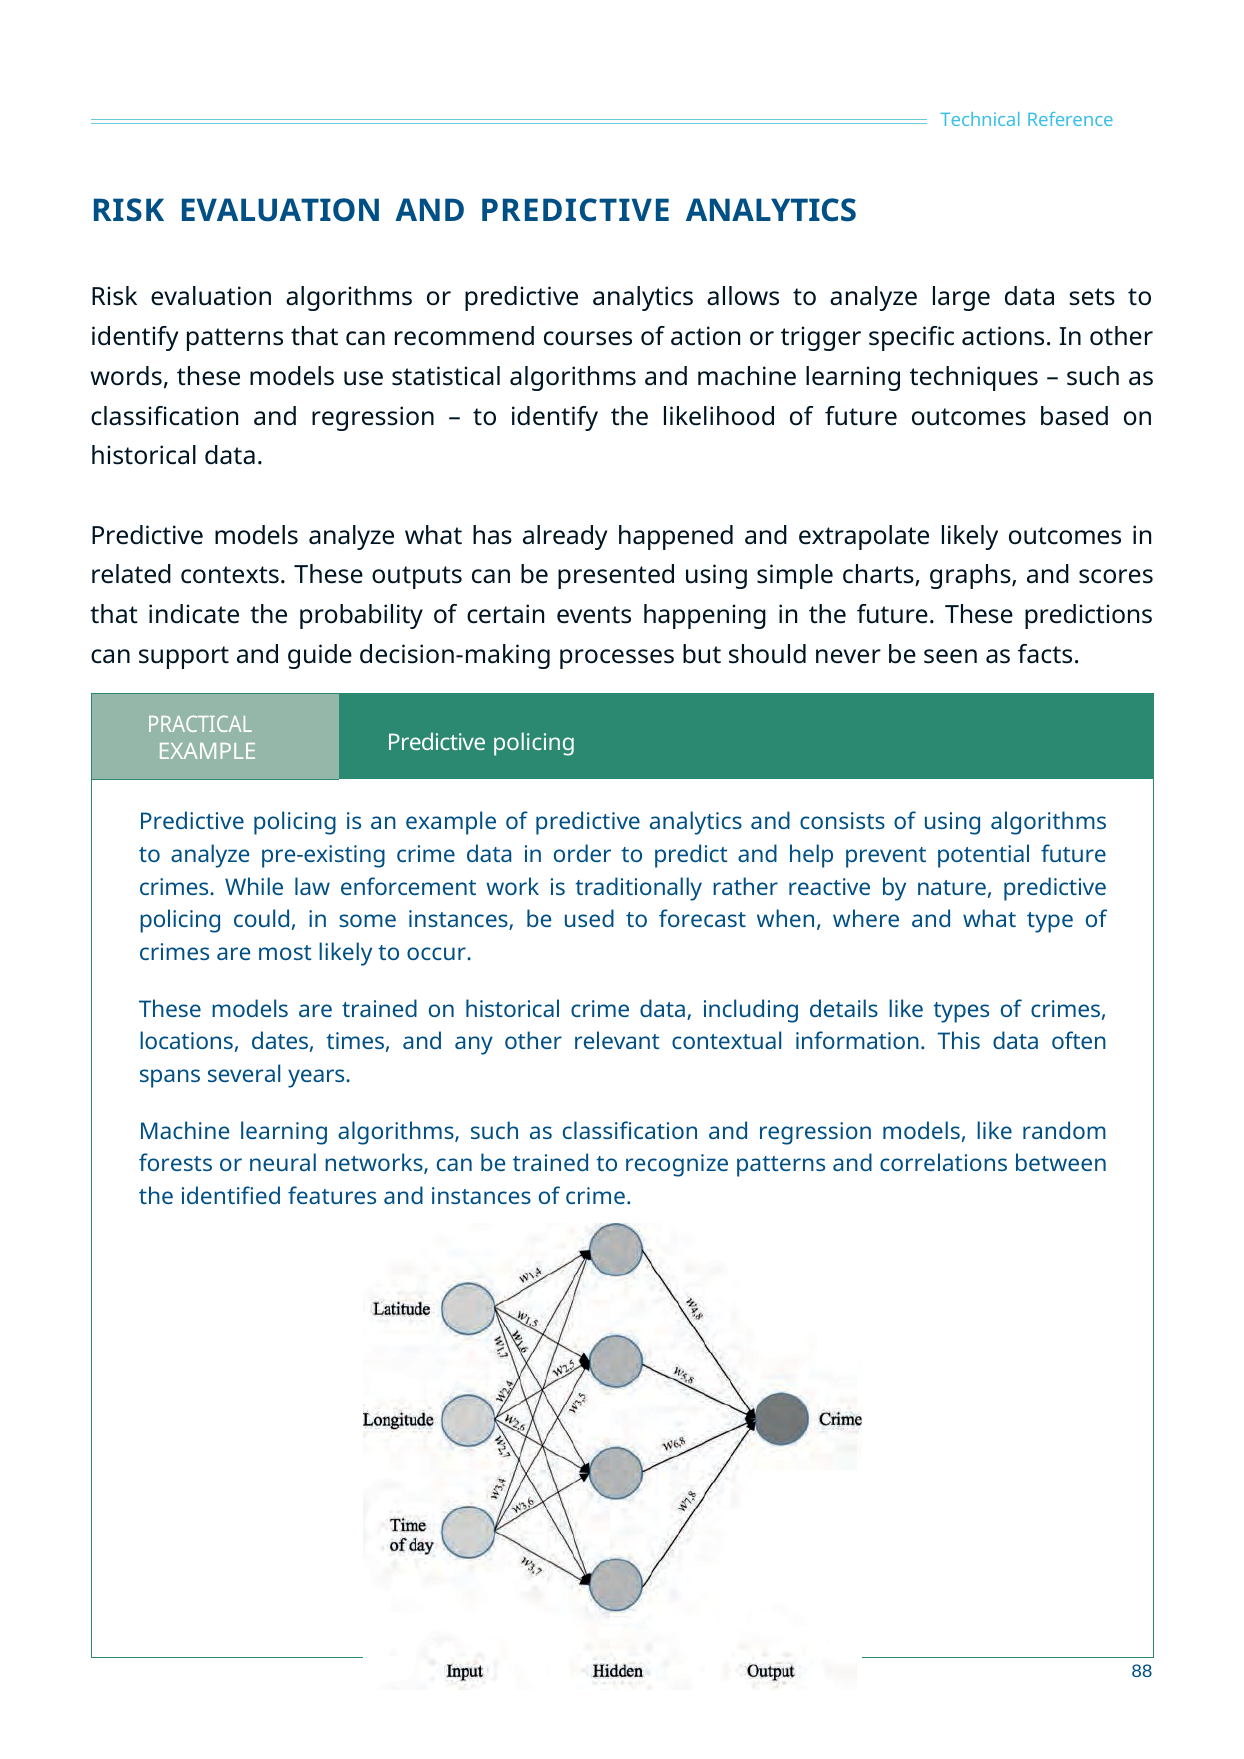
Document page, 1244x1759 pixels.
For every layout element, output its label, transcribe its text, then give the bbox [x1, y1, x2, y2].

text Predictive models analyze what has already happened and extrapolate likely outcomes in related contexts. These outputs can be presented using simple charts, graphs, and scores that indicate the probability of certain events happening in the future. These predictions can support and guide decision-making processes but should never be seen as facts. [90, 517, 1154, 671]
table_header Predictive policing [339, 694, 1154, 779]
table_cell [92, 779, 1153, 1657]
table_header PRACTICAL EXAMPLE [92, 694, 339, 779]
picture [363, 1223, 862, 1690]
subtitle RISK EVALUATION AND PREDICTIVE ANALYTICS [91, 188, 1155, 231]
text Risk evaluation algorithms or predictive analytics allows to analyze large data sets to identify patterns that can recommend courses of action or trigger specific actions. In other words, these models use statistical algorithms and machine learning techniques – such as classification and regression – to identify the likelihood of future outcomes based on historical data. [90, 279, 1154, 472]
